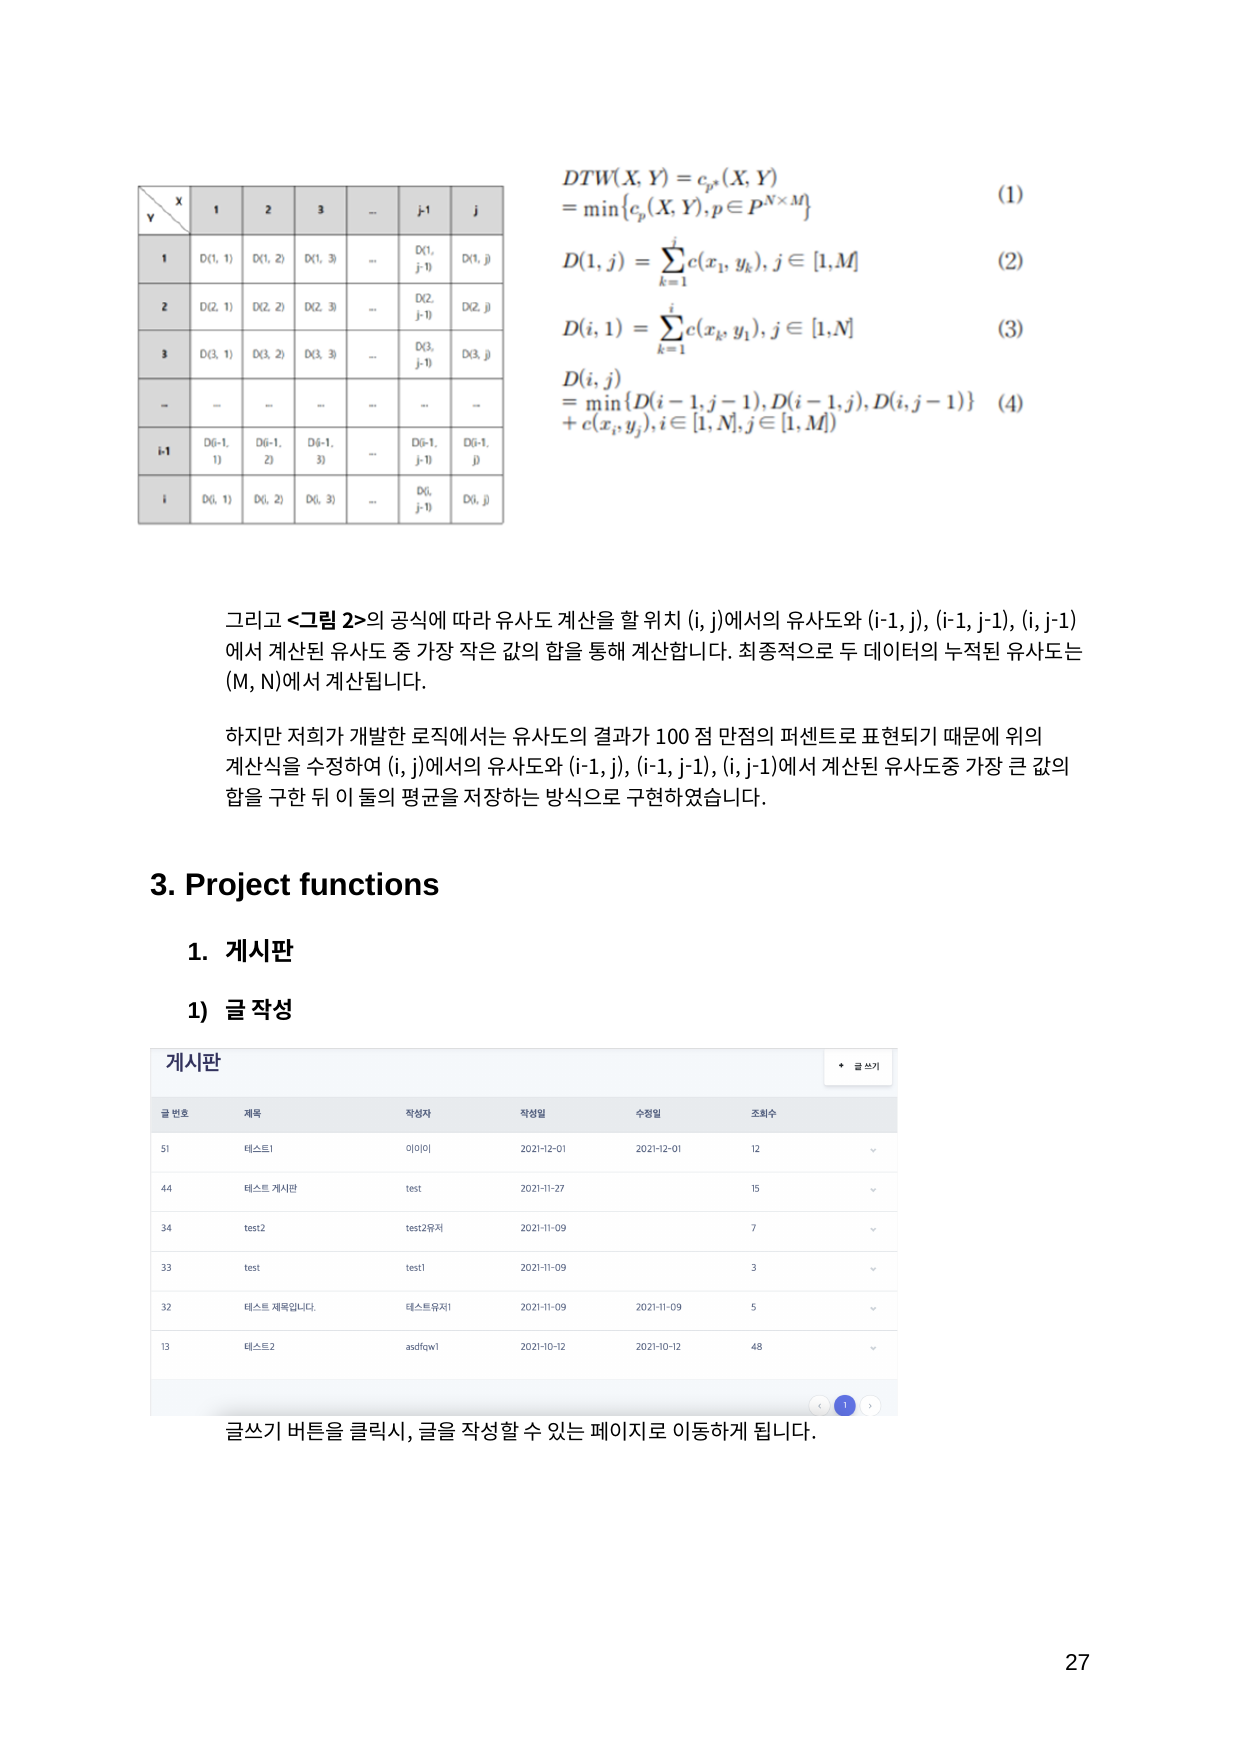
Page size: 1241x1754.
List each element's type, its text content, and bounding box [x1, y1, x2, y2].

text 글쓰기 버튼을 클릭시, 글을 작성할 수 있는 페이지로 이동하게 됩니다. [150, 1415, 1090, 1445]
list 게시판 [187, 931, 1090, 968]
list 글 작성 [187, 992, 1090, 1025]
text 하지만 저희가 개발한 로직에서는 유사도의 결과가 100점 만점의 퍼센트로 표현되기 때문에 위의 계산식을 수정하여 (i, j)에서의 유사도와 (i-1, j), (i-1, j-1), (i, j-1)에서 계산된 유사도중 가장 큰 값의 합을 구한 뒤 이 둘의 평균을 저장하는 방식으로 구현하였습니다. [225, 720, 1090, 811]
picture [120, 168, 523, 536]
text 그리고 <그림2>의 공식에 따라 유사도 계산을 할 위치 (i, j)에서의 유사도와 (i-1, j), (i-1, j-1), (i, j-1)에서 계산된 유사도 중 가장 작은 값의 합을 통해 계산합니다. 최종적으로 두 데이터의 누적된 유사도는 (M, N)에서 계산됩니다. [225, 605, 1090, 695]
picture [150, 1048, 898, 1416]
picture [547, 150, 1043, 447]
text 3. Project functions [150, 866, 1090, 902]
